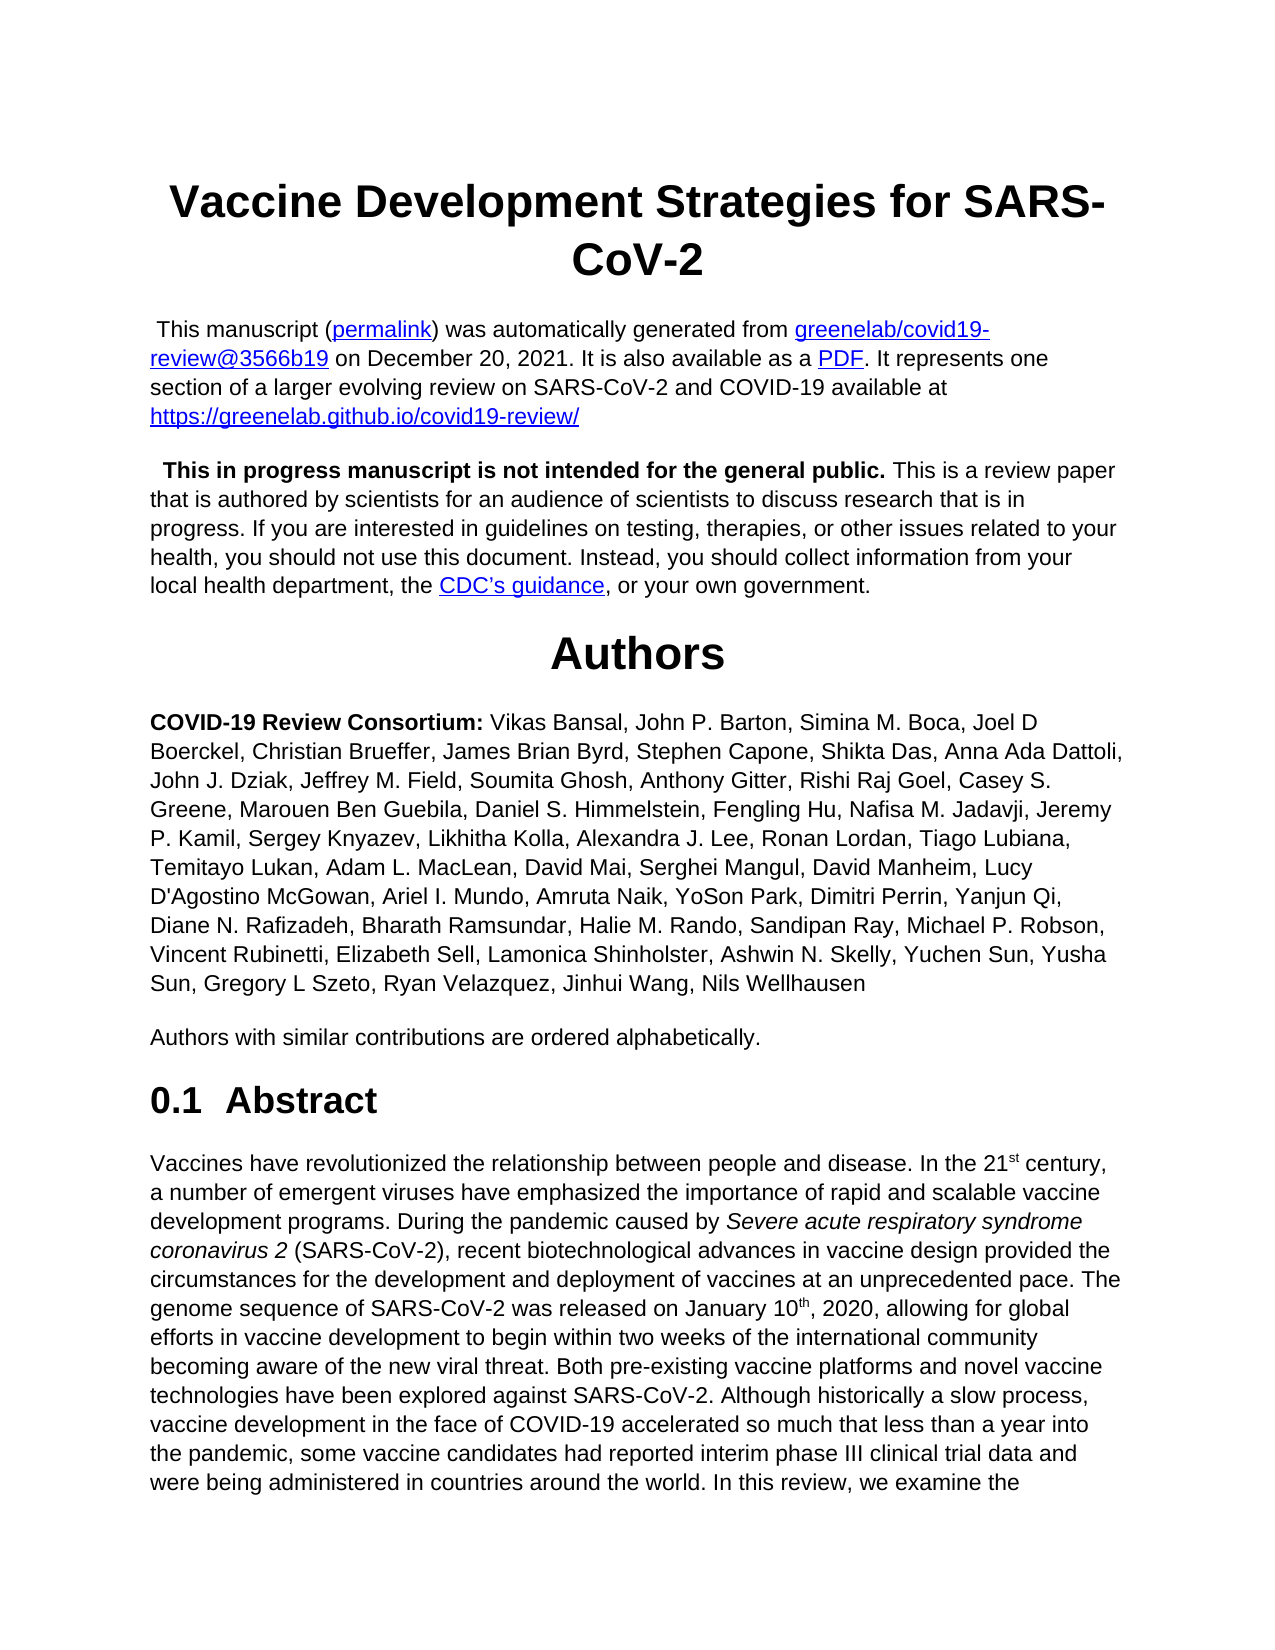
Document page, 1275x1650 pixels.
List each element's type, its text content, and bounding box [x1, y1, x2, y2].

text This in progress manuscript is not intended for the general public. This is a review paper that is authored by scientists for an audience of scientists to discuss research that is in progress. If you are interested in guidelines on testing, therapies, or other issues related to your health, you should not use this document. Instead, you should collect information from your local health department, the CDC’s guidance, or your own government. [150, 457, 1125, 599]
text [150, 1150, 1125, 1495]
text Authors with similar contributions are ordered alphabetically. [150, 1024, 1125, 1050]
text This manuscript (permalink) was automatically generated from greenelab/covid19-review@3566b19 on December 20, 2021. It is also available as a PDF. It represents one section of a larger evolving review on SARS-CoV-2 and COVID-19 available at https://greenelab.github.io/covid19-review/ [150, 316, 1125, 429]
subtitle 0.1 Abstract [150, 1078, 1125, 1121]
subtitle Authors [150, 626, 1125, 679]
text COVID-19 Review Consortium: Vikas Bansal, John P. Barton, Simina M. Boca, Joel D Boerckel, Christian Brueffer, James Brian Byrd, Stephen Capone, Shikta Das, Anna Ada Dattoli, John J. Dziak, Jeffrey M. Field, Soumita Ghosh, Anthony Gitter, Rishi Raj Goel, Casey S. Greene, Marouen Ben Guebila, Daniel S. Himmelstein, Fengling Hu, Nafisa M. Jadavji, Jeremy P. Kamil, Sergey Knyazev, Likhitha Kolla, Alexandra J. Lee, Ronan Lordan, Tiago Lubiana, Temitayo Lukan, Adam L. MacLean, David Mai, Serghei Mangul, David Manheim, Lucy D'Agostino McGowan, Ariel I. Mundo, Amruta Naik, YoSon Park, Dimitri Perrin, Yanjun Qi, Diane N. Rafizadeh, Bharath Ramsundar, Halie M. Rando, Sandipan Ray, Michael P. Robson, Vincent Rubinetti, Elizabeth Sell, Lamonica Shinholster, Ashwin N. Skelly, Yuchen Sun, Yusha Sun, Gregory L Szeto, Ryan Velazquez, Jinhui Wang, Nils Wellhausen [150, 709, 1125, 996]
title Vaccine Development Strategies for SARS-CoV-2 [150, 175, 1125, 286]
